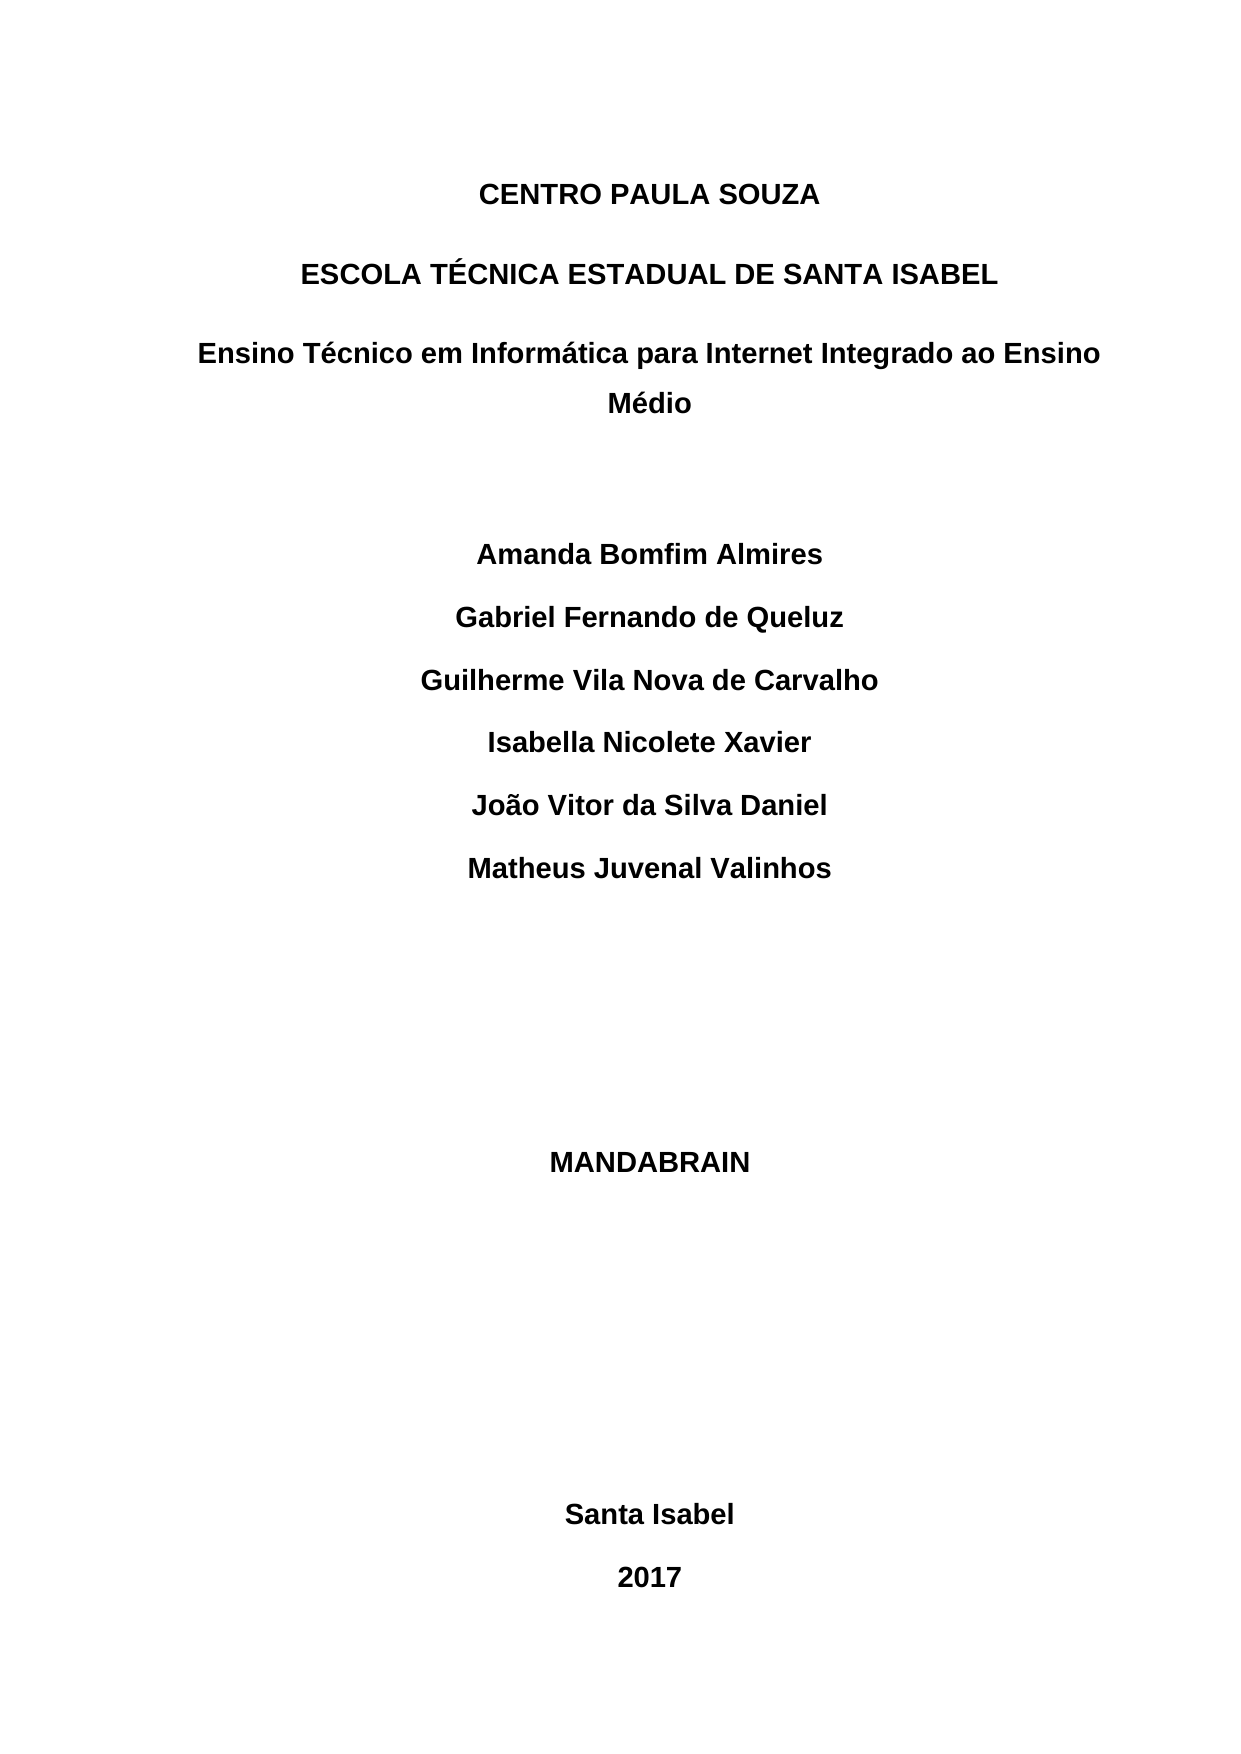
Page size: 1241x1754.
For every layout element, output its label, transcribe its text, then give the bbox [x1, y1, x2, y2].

text Matheus Juvenal Valinhos [177, 851, 1122, 884]
text João Vitor da Silva Daniel [177, 788, 1122, 821]
text Amanda Bomfim Almires [177, 537, 1122, 571]
text MANDABRAIN [177, 1145, 1122, 1178]
text Santa Isabel [177, 1497, 1122, 1531]
text Guilherme Vila Nova de Carvalho [177, 662, 1122, 696]
text 2017 [177, 1560, 1122, 1593]
text Ensino Técnico em Informática para Internet Integrado ao Ensino Médio [177, 336, 1122, 420]
text ESCOLA TÉCNICA ESTADUAL DE SANTA ISABEL [177, 257, 1122, 290]
text Isabella Nicolete Xavier [177, 725, 1122, 759]
text CENTRO PAULA SOUZA [177, 177, 1122, 211]
text Gabriel Fernando de Queluz [177, 600, 1122, 633]
